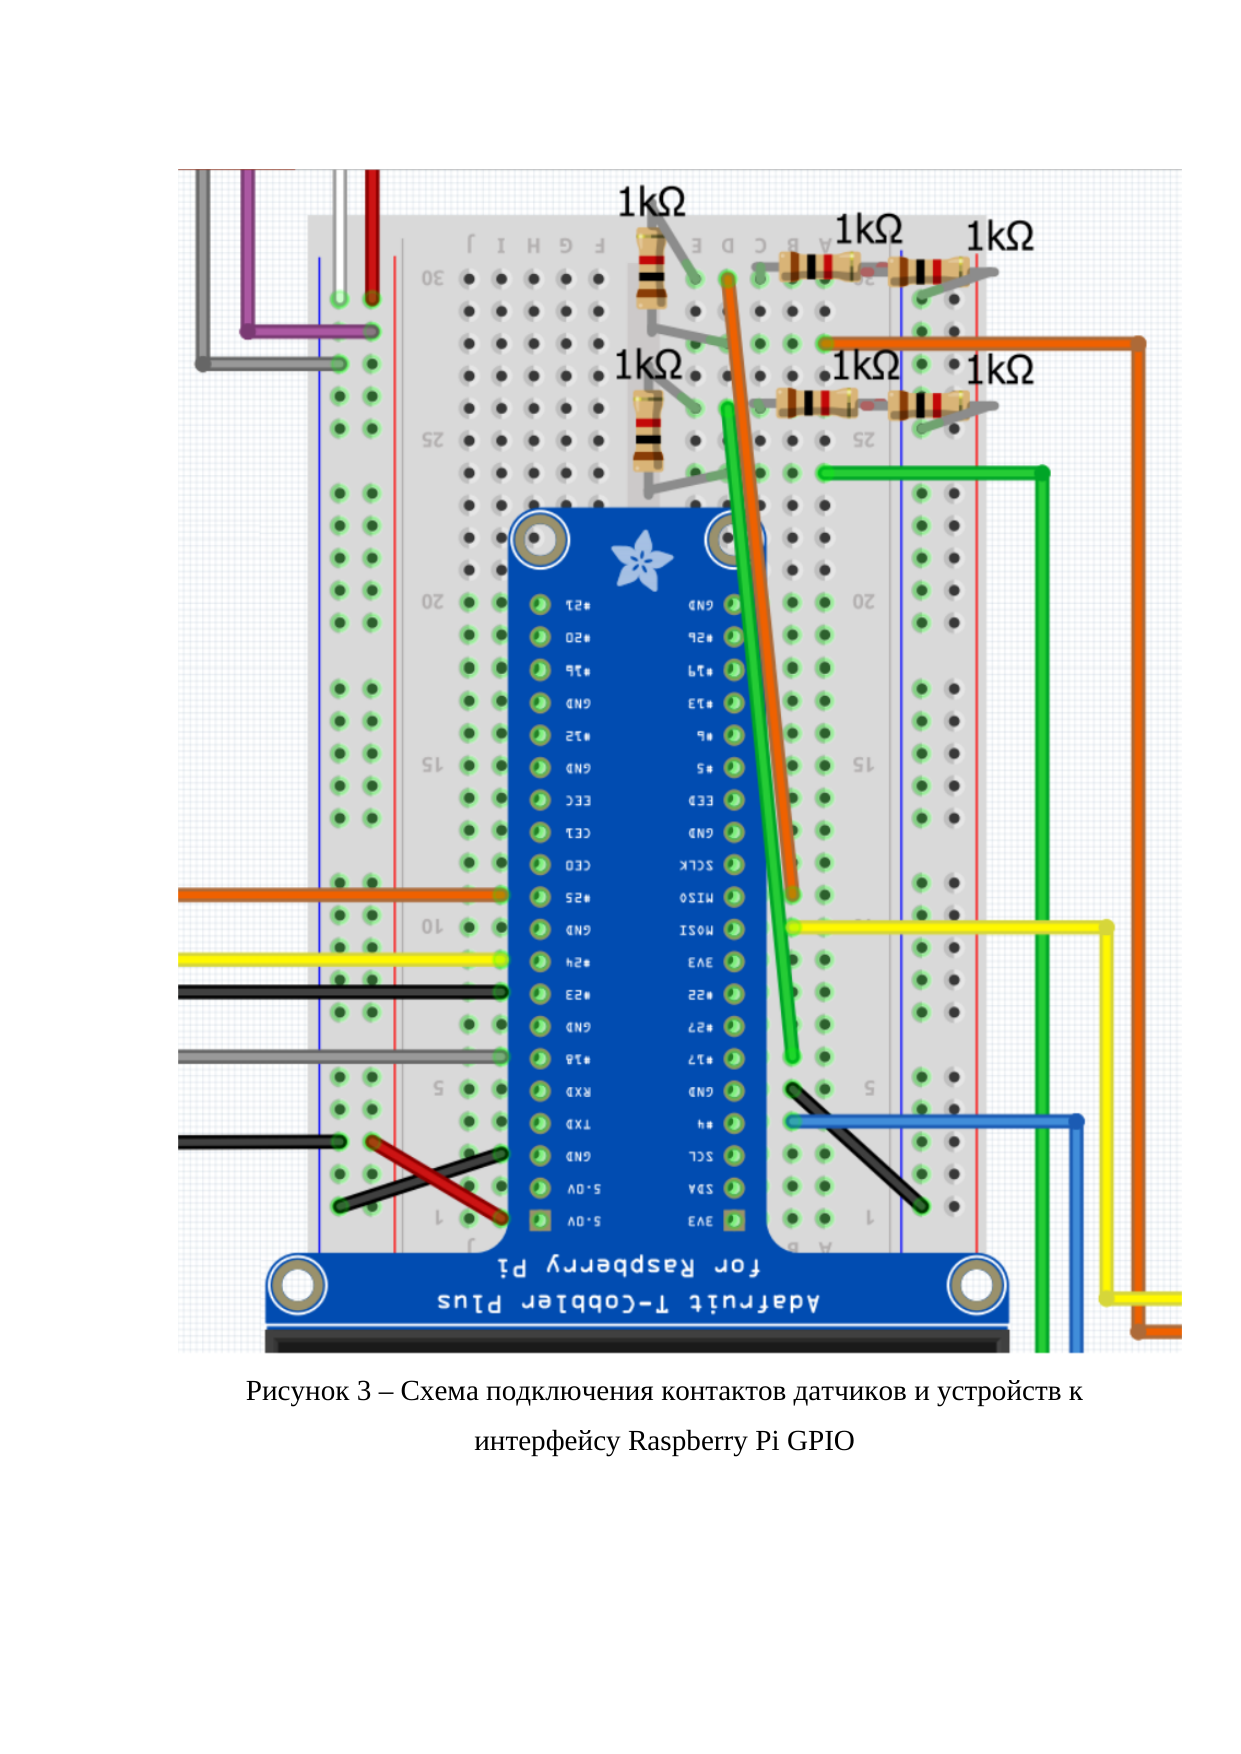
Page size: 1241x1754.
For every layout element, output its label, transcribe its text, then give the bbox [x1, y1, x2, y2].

picture [179, 170, 1181, 1356]
list Рисунок 3 – Схема подключения контактов датчиков и устройств к интерфейсу Raspberry Pi GPIO [177, 1373, 1152, 1457]
